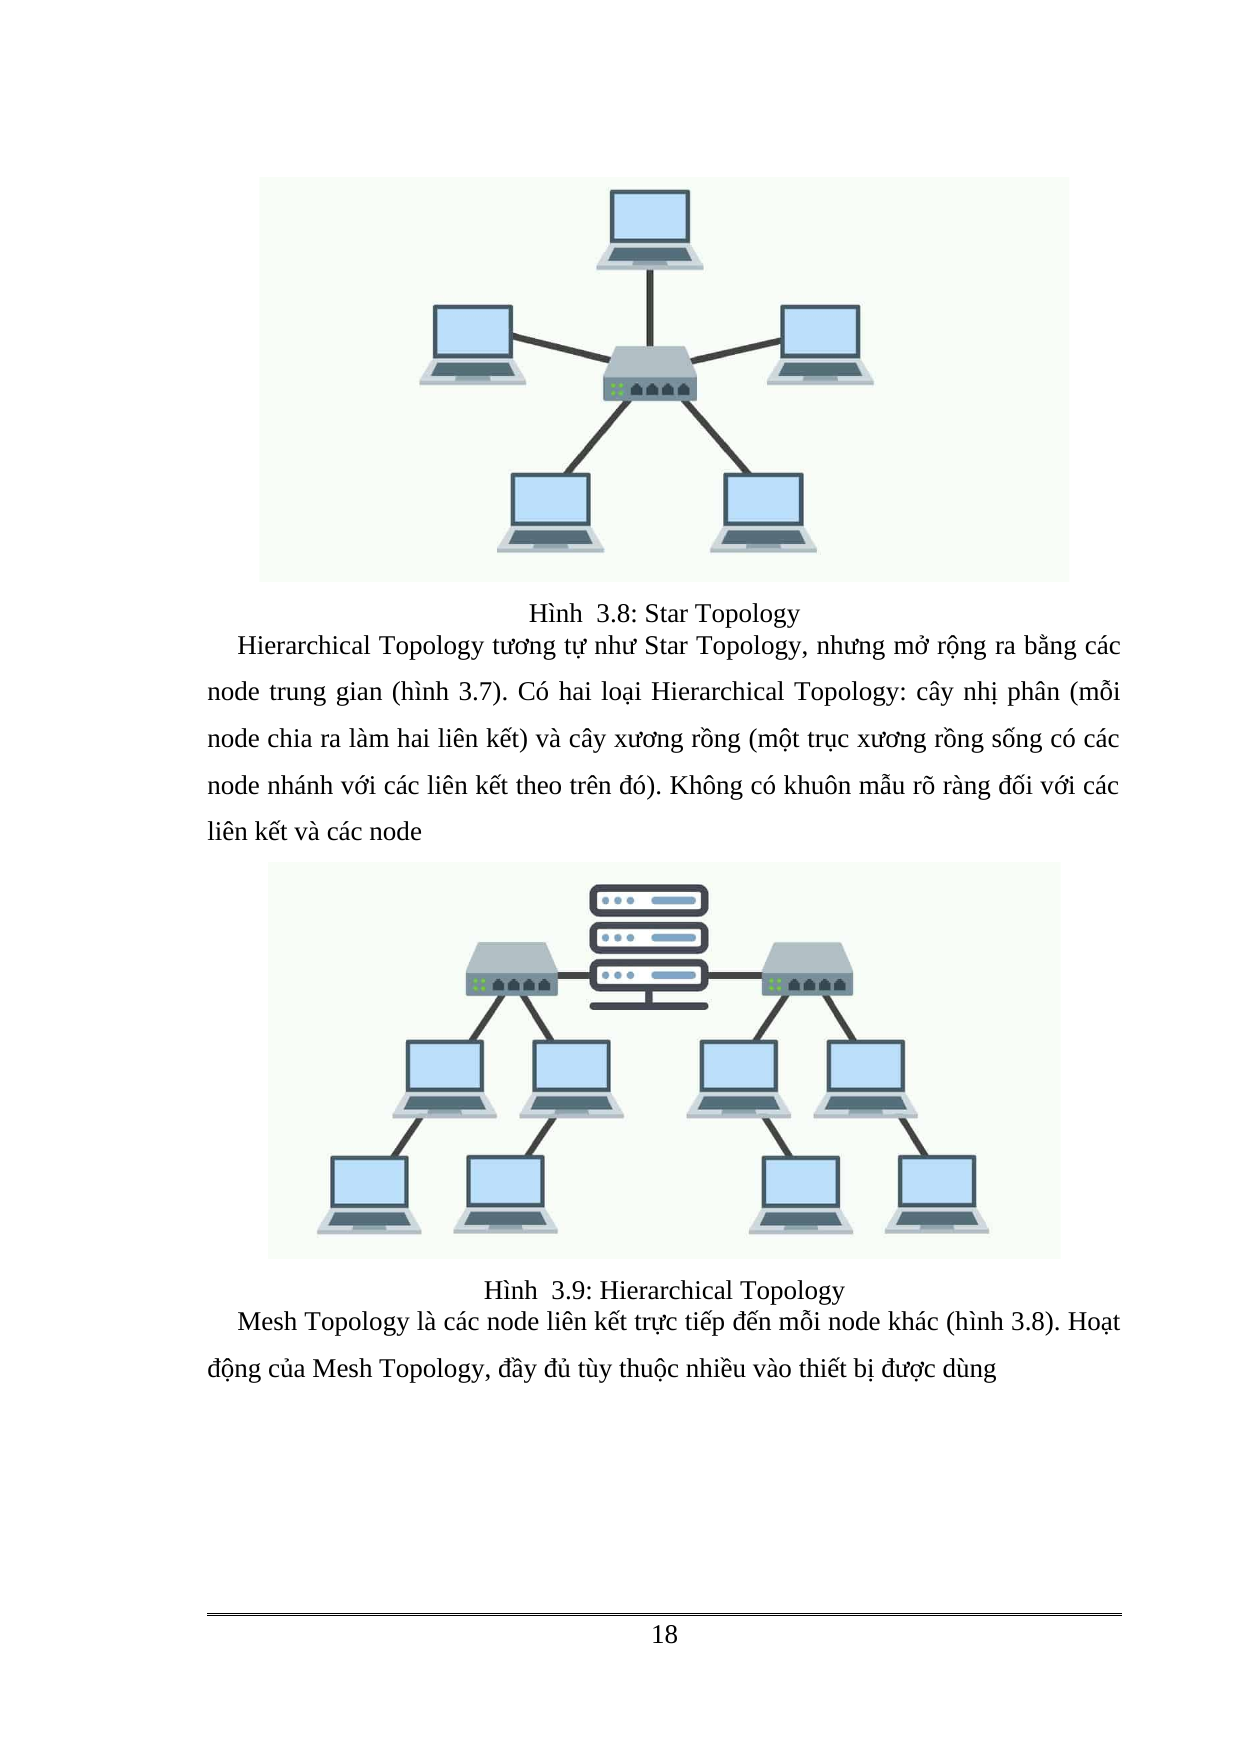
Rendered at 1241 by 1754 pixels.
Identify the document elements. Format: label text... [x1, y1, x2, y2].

picture [268, 862, 1061, 1259]
picture [259, 177, 1070, 582]
text Hierarchical Topology tương tự như Star Topology, nhưng mở rộng ra bằng các node trung gian (hình 3.7). Có hai loại Hierarchical Topology: cây nhị phân (mỗi node chia ra làm hai liên kết) và cây xương rồng (một trục xương rồng sống có các node nhánh với các liên kết theo trên đó). Không có khuôn mẫu rõ ràng đối với các liên kết và các node [207, 629, 1122, 847]
text Mesh Topology là các node liên kết trực tiếp đến mỗi node khác (hình 3.8). Hoạt động của Mesh Topology, đầy đủ tùy thuộc nhiều vào thiết bị được dùng [207, 1305, 1122, 1383]
